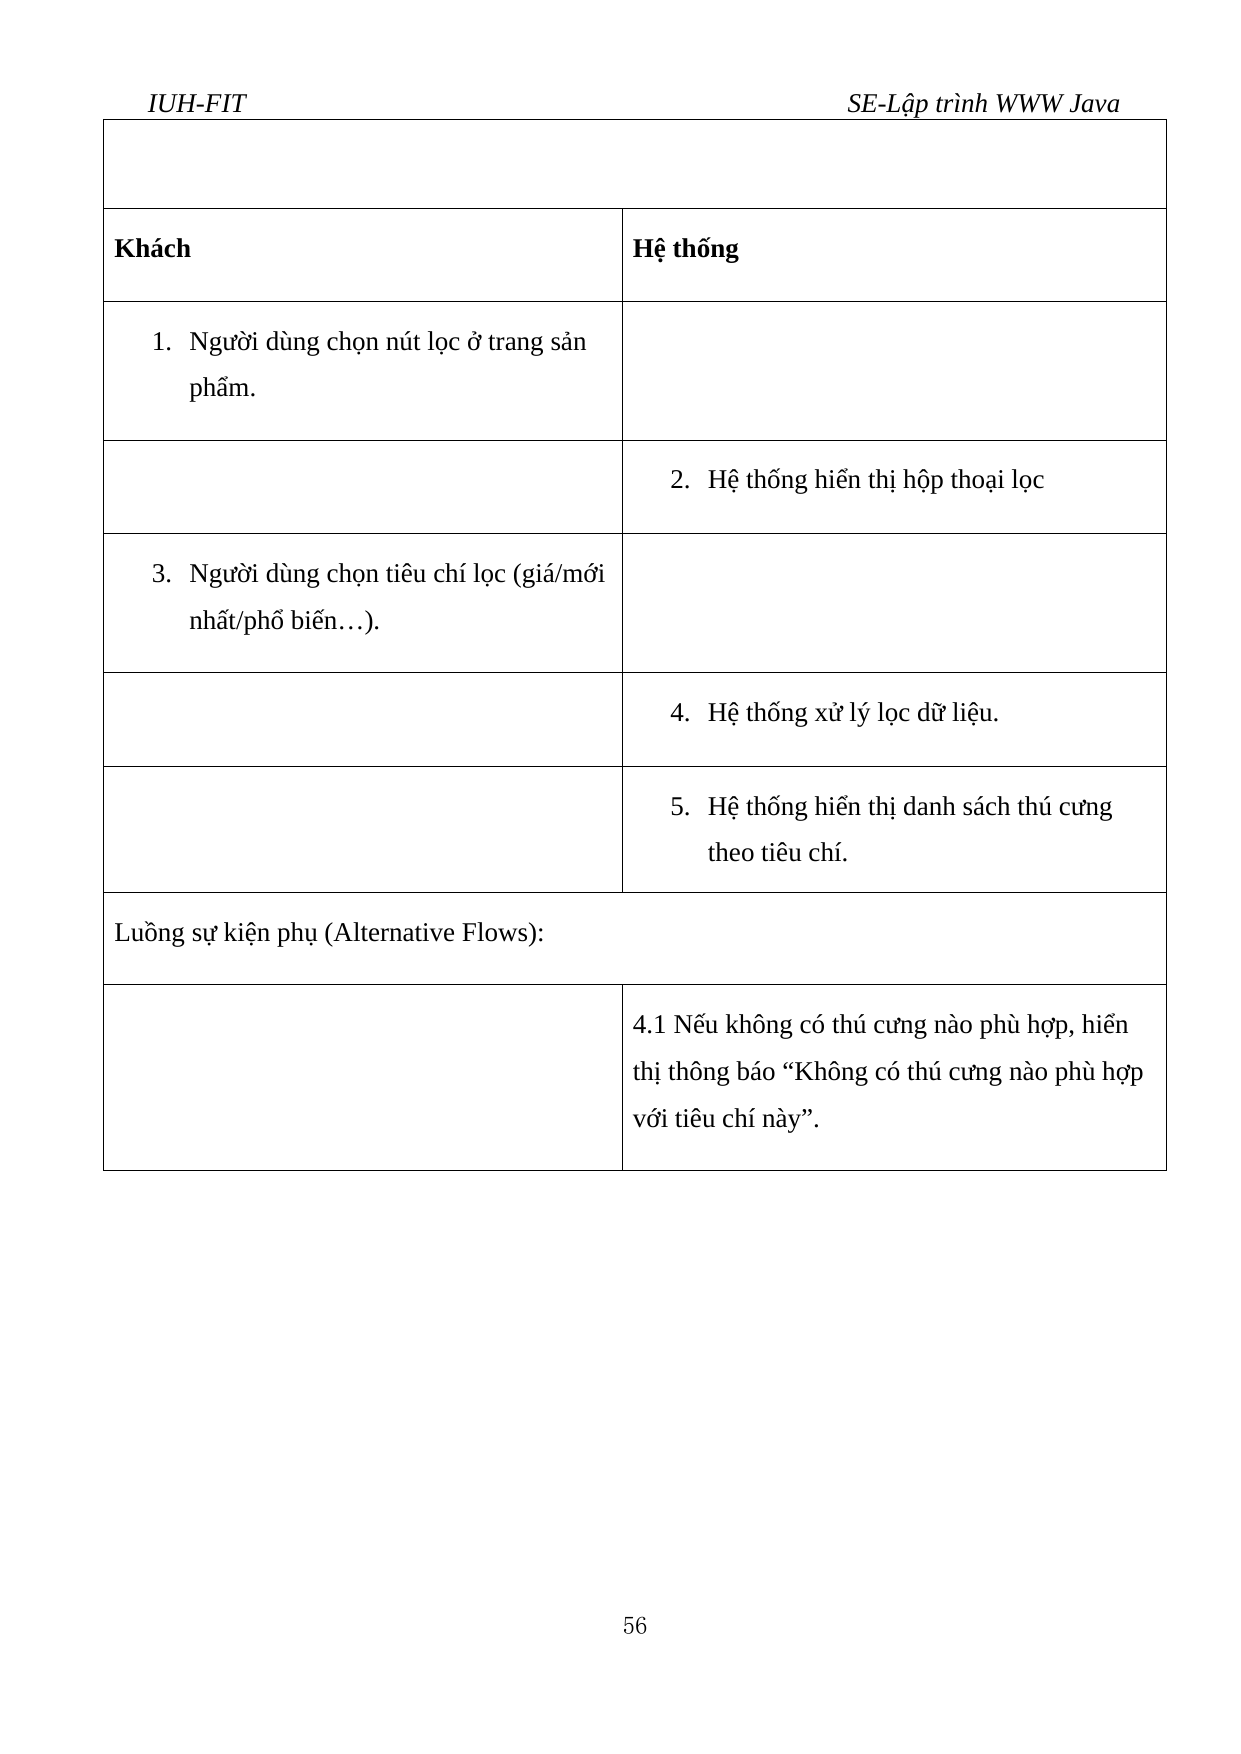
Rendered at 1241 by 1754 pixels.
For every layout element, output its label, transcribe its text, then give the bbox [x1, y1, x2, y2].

table_cell [623, 302, 1166, 439]
table_cell Hệ thống xử lý lọc dữ liệu. [623, 673, 1166, 766]
table_cell Hệ thống [623, 209, 1166, 301]
table_cell Người dùng chọn nút lọc ở trang sản phẩm. [104, 302, 622, 439]
table_cell [104, 441, 622, 533]
table_cell Khách [104, 209, 622, 301]
table_cell Hệ thống hiển thị danh sách thú cưng theo tiêu chí. [623, 767, 1166, 892]
table_cell [623, 534, 1166, 672]
table_cell [104, 673, 622, 766]
table_cell Luồng sự kiện phụ (Alternative Flows): [104, 893, 1166, 984]
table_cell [104, 120, 1166, 208]
table_cell 4.1 Nếu không có thú cưng nào phù hợp, hiển thị thông báo “Không có thú cưng nào phù hợp với tiêu chí này”. [623, 985, 1166, 1170]
table_cell [104, 767, 622, 892]
table_cell [104, 985, 622, 1170]
table_cell Hệ thống hiển thị hộp thoại lọc [623, 441, 1166, 533]
table_cell Người dùng chọn tiêu chí lọc (giá/mới nhất/phổ biến…). [104, 534, 622, 672]
